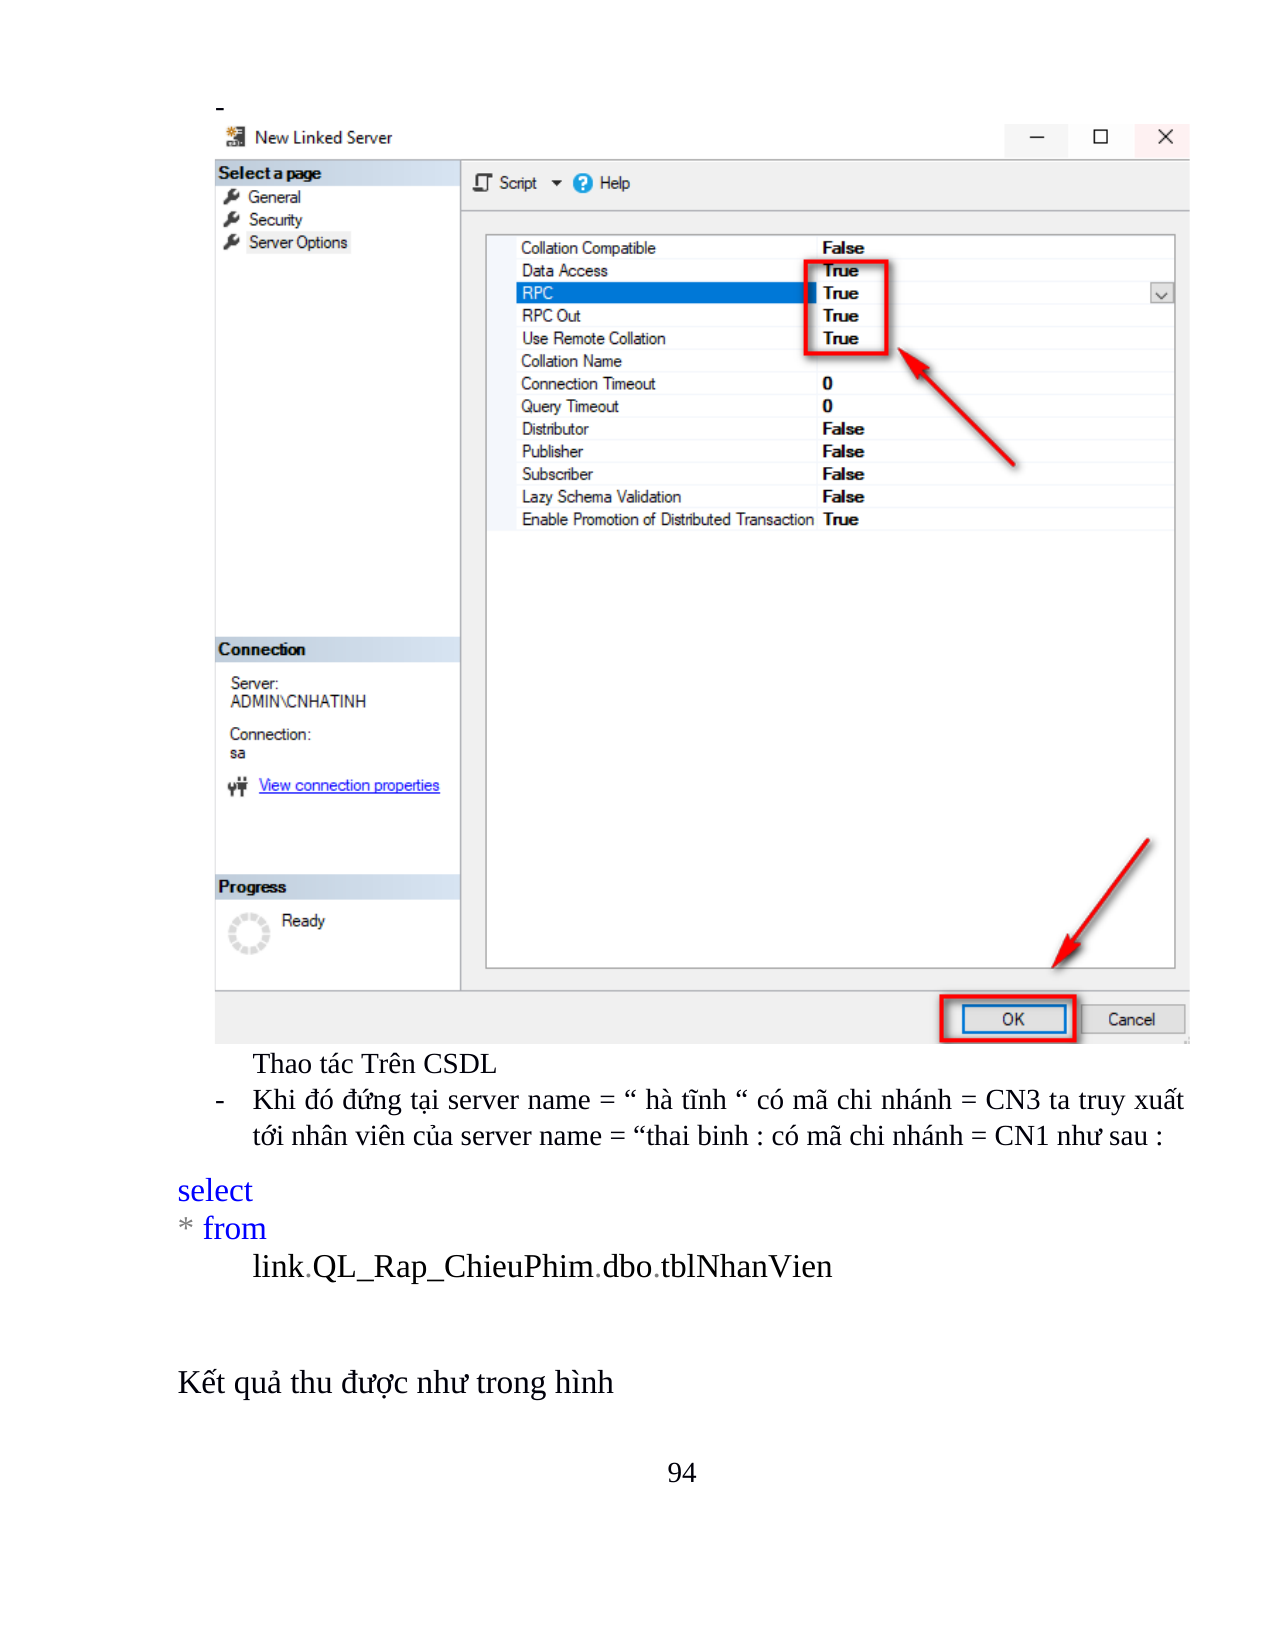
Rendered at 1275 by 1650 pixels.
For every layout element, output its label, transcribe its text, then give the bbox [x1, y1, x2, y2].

list link.QL_Rap_ChieuPhim.dbo.tblNhanVien [252, 1247, 1186, 1285]
text * from [177, 1208, 1186, 1247]
picture [214, 124, 1190, 1044]
text select [177, 1170, 1186, 1208]
list Khi đó đứng tại server name = “ hà tĩnh “ có mã chi nhánh = CN3 ta truy xuất tới nhân viên của server name = “thai binh : có mã chi nhánh = CN1 như sau : [215, 1082, 1186, 1151]
list Thao tác Trên CSDL [252, 1046, 1186, 1079]
text Kết quả thu được như trong hình [177, 1363, 1186, 1401]
